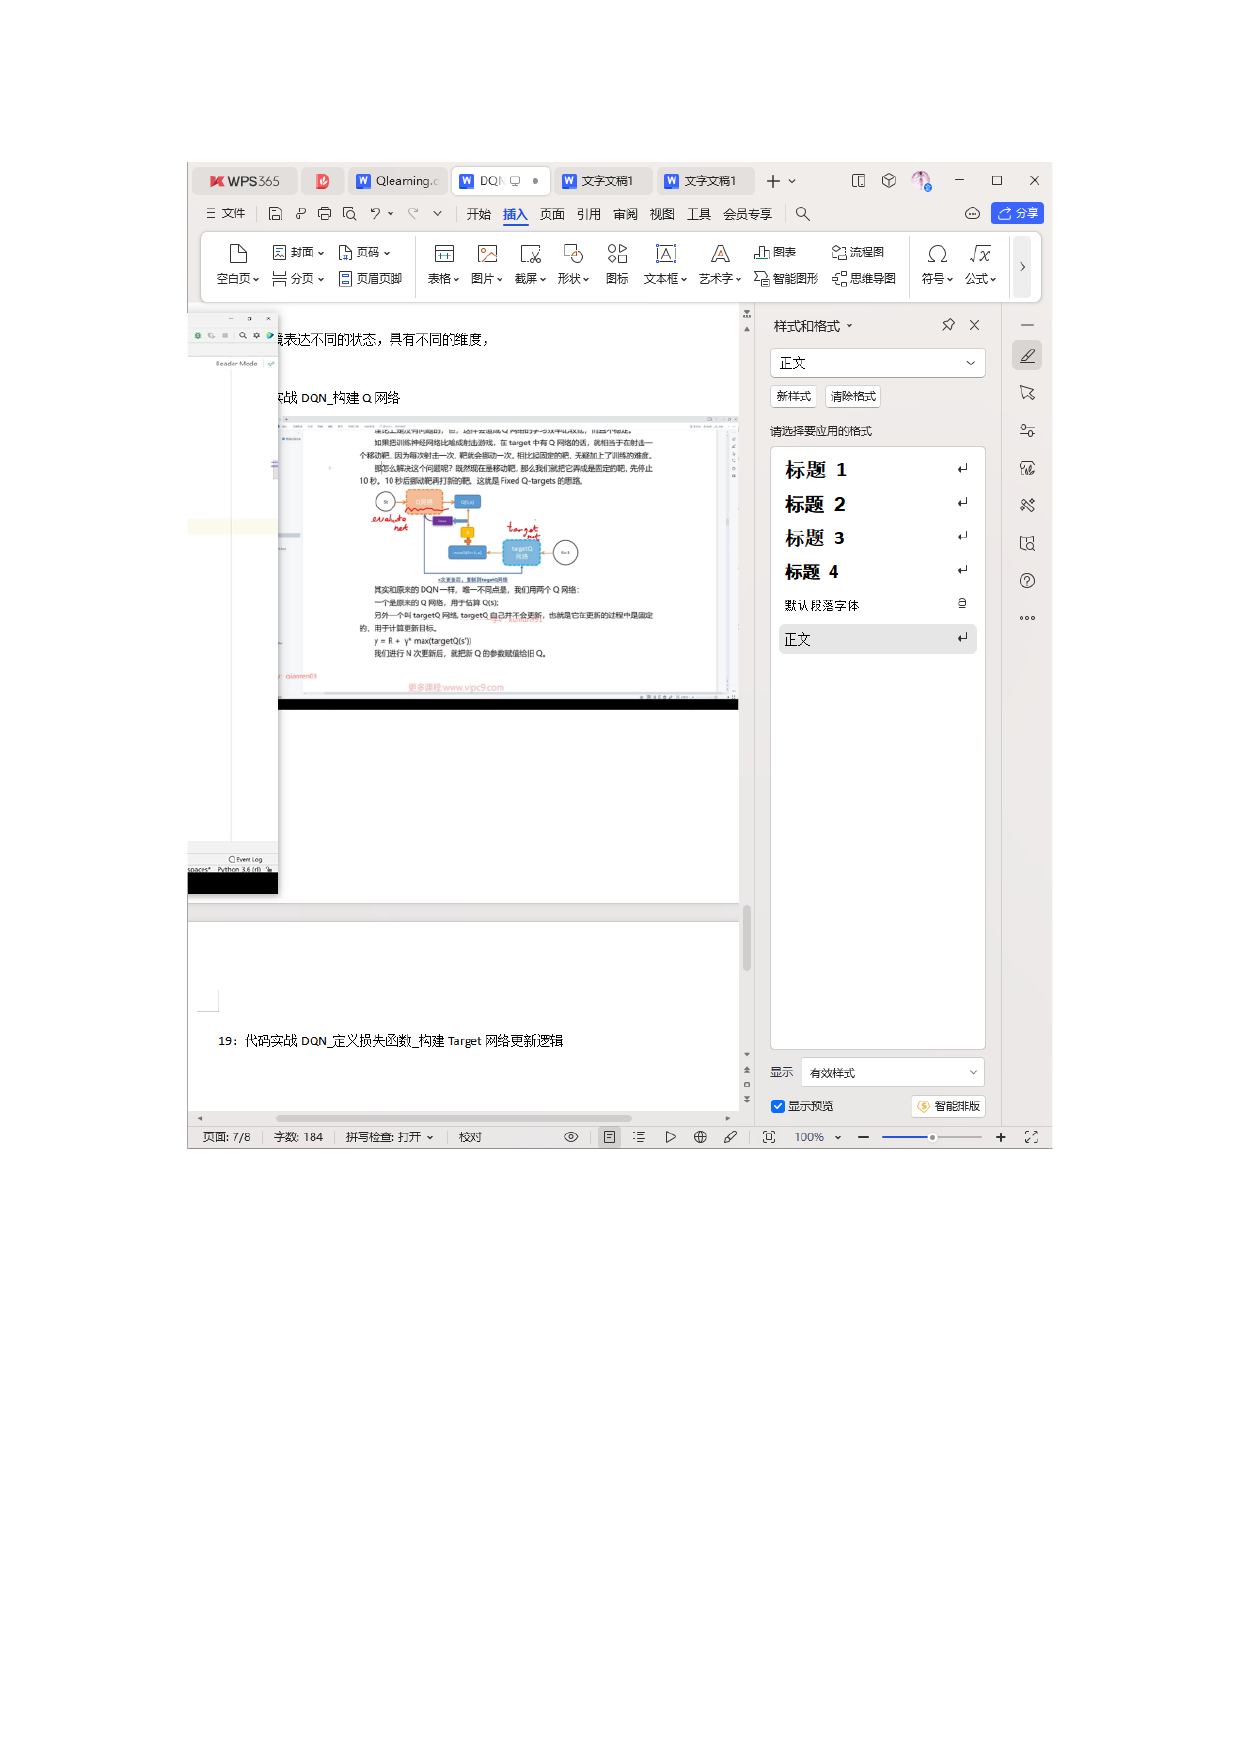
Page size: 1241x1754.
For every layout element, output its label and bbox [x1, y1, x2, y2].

picture [187, 162, 1053, 1149]
